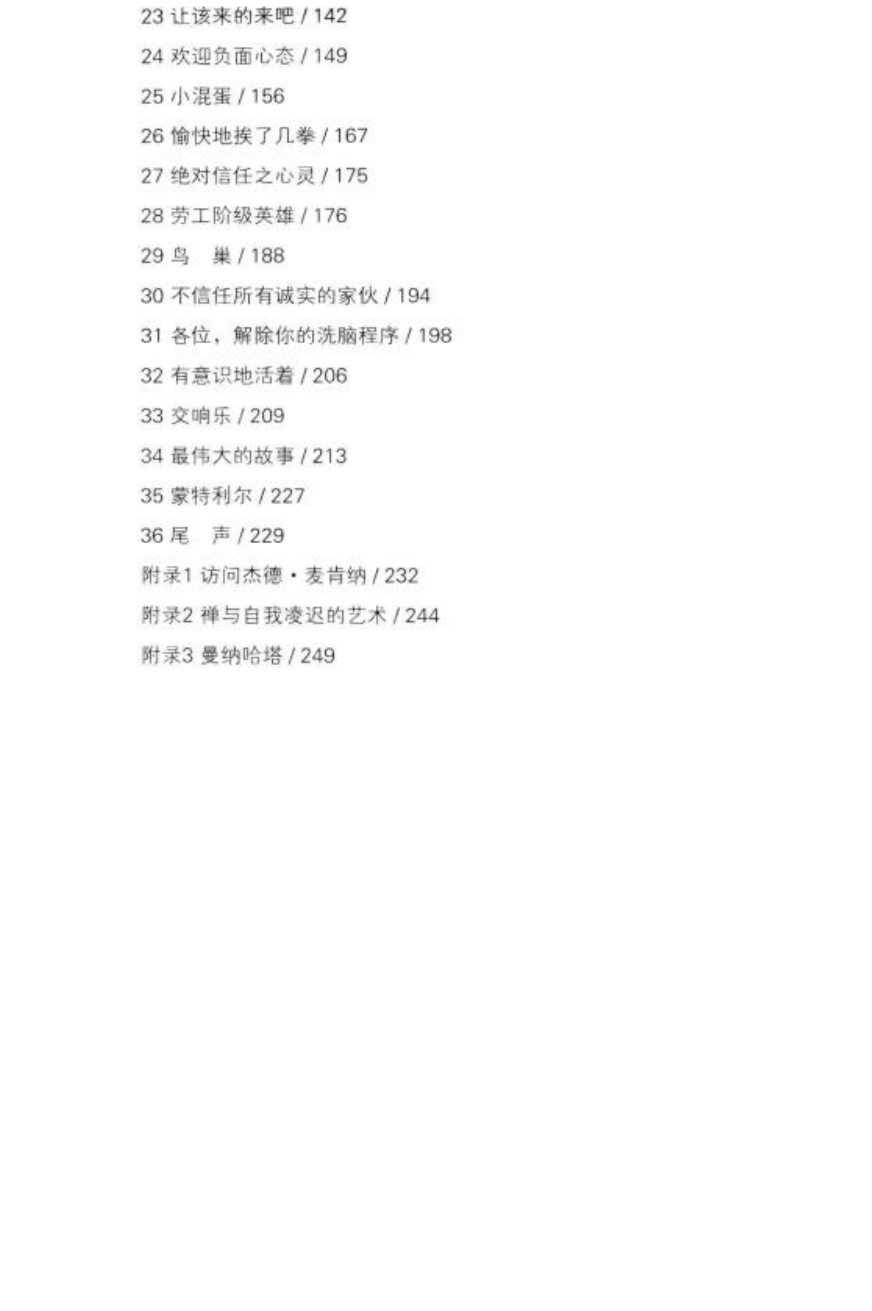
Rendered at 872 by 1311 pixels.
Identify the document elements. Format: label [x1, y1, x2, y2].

picture [0, 6, 872, 1054]
